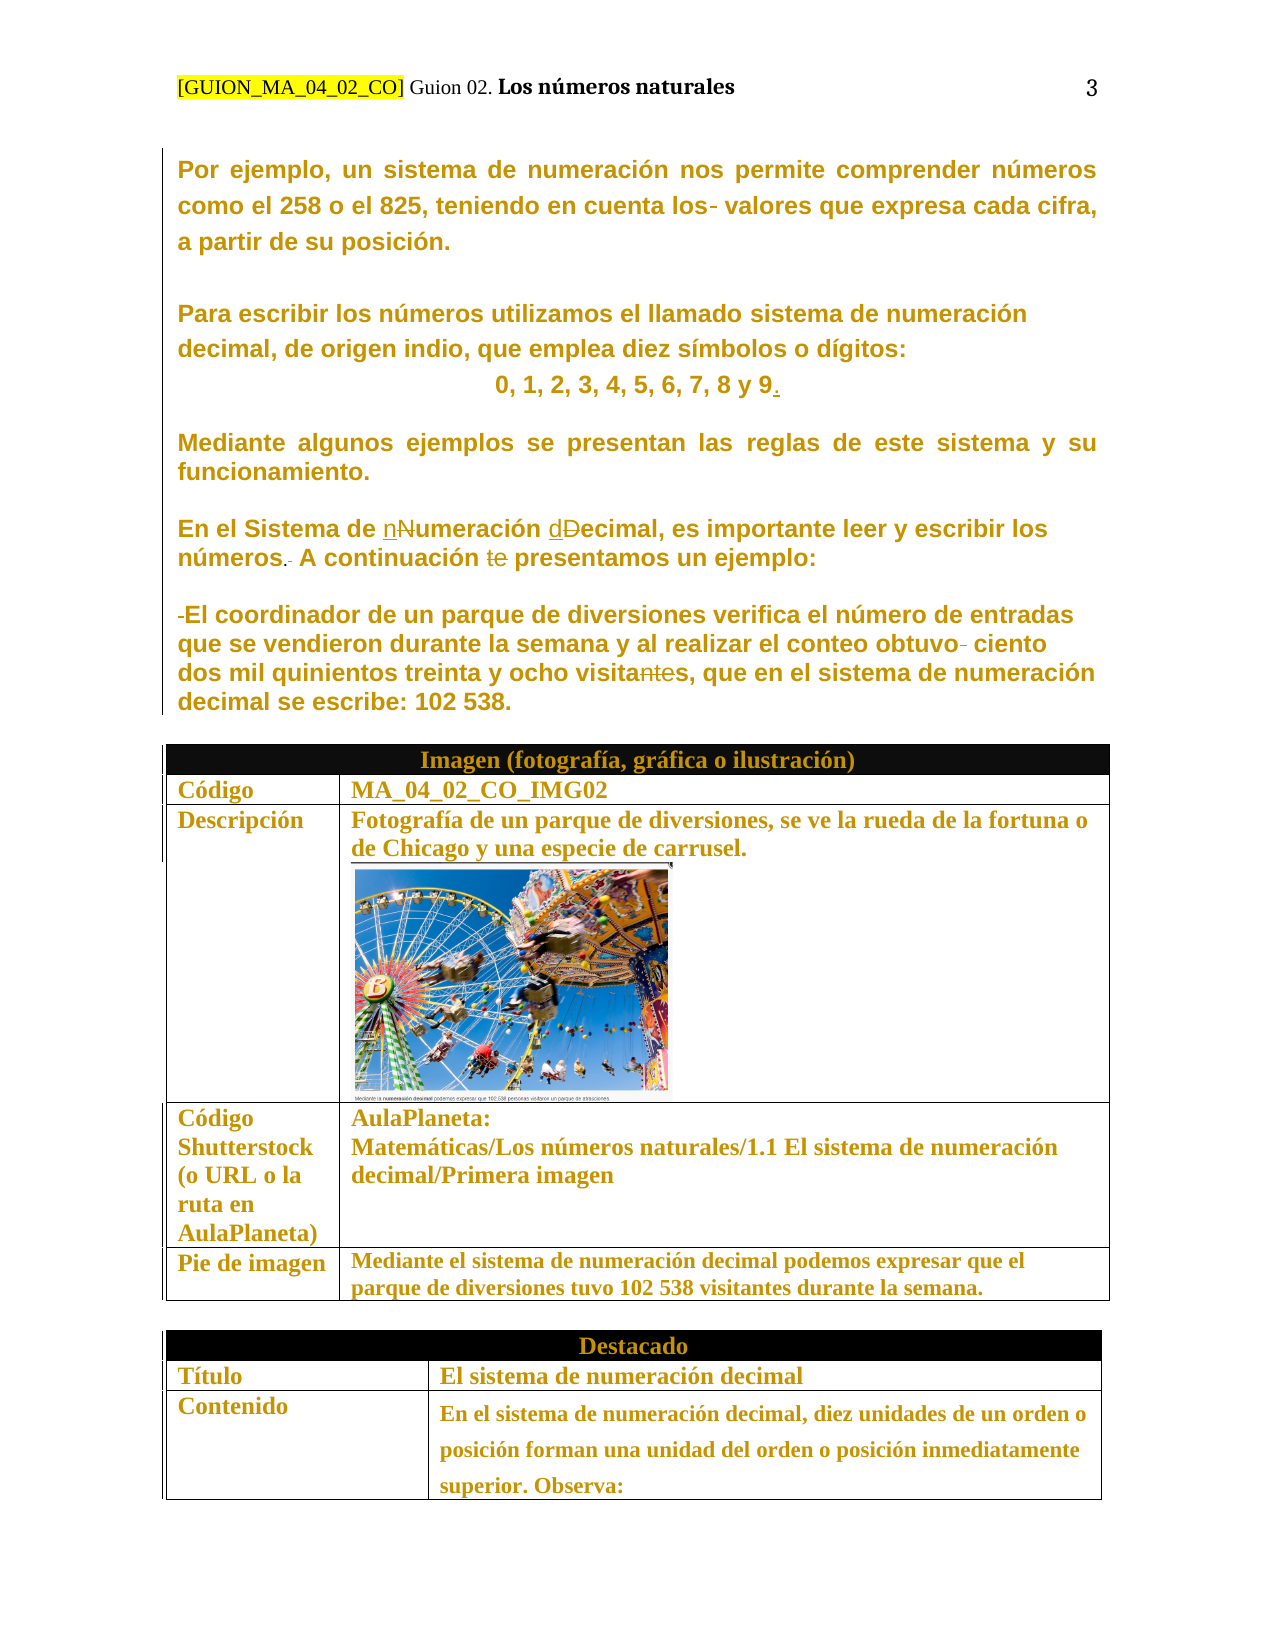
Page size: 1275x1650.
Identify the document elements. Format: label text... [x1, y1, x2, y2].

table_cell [429, 1391, 1101, 1498]
table_cell Título [167, 1361, 428, 1390]
text 0, 1, 2, 3, 4, 5, 6, 7, 8 y 9 [177, 363, 1098, 399]
table_cell Fotografía de un parque de diversiones, se ve la rueda de la fortuna o de Chicago y una especie de carrusel. [340, 805, 1109, 1102]
table_cell MA_04_02_CO_IMG02 [340, 775, 1109, 804]
table_cell Descripción [167, 805, 339, 1102]
table_cell Código [167, 775, 339, 804]
table_header Imagen (fotografía, gráfica o ilustración) [167, 745, 1109, 774]
text Por ejemplo, un sistema de numeración nos permite comprender números como el 258 o el 825, teniendo en cuenta los valores que expresa cada cifra, a partir de su posición. [177, 148, 1098, 255]
table_cell Pie de imagen [167, 1248, 339, 1300]
table_cell Mediante el sistema de numeración decimal podemos expresar que el parque de diversiones tuvo 102 538 visitantes durante la semana. [340, 1248, 1109, 1300]
table_cell AulaPlaneta: Matemáticas/Los números naturales/1.1 El sistema de numeración decimal/Primera imagen [340, 1103, 1109, 1247]
table_cell Contenido [167, 1391, 428, 1498]
text En el Sistema de umeración ecimal, es importante leer y escribir los números. A continuación presentamos un ejemplo: [177, 514, 1098, 572]
table_header Destacado [167, 1331, 1101, 1360]
table_cell El sistema de numeración decimal [429, 1361, 1101, 1390]
picture [350, 862, 673, 1102]
text Mediante algunos ejemplos se presentan las reglas de este sistema y su funcionamiento. [177, 428, 1098, 485]
table_cell Código Shutterstock (o URL o la ruta en AulaPlaneta) [167, 1103, 339, 1247]
text El coordinador de un parque de diversiones verifica el número de entradas que se vendieron durante la semana y al realizar el conteo obtuvo ciento dos mil quinientos treinta y ocho visitas, que en el sistema de numeración decimal se escribe: 102 538. [177, 600, 1098, 715]
text Para escribir los números utilizamos el llamado sistema de numeración decimal, de origen indio, que emplea diez símbolos o dígitos: [177, 291, 1098, 363]
